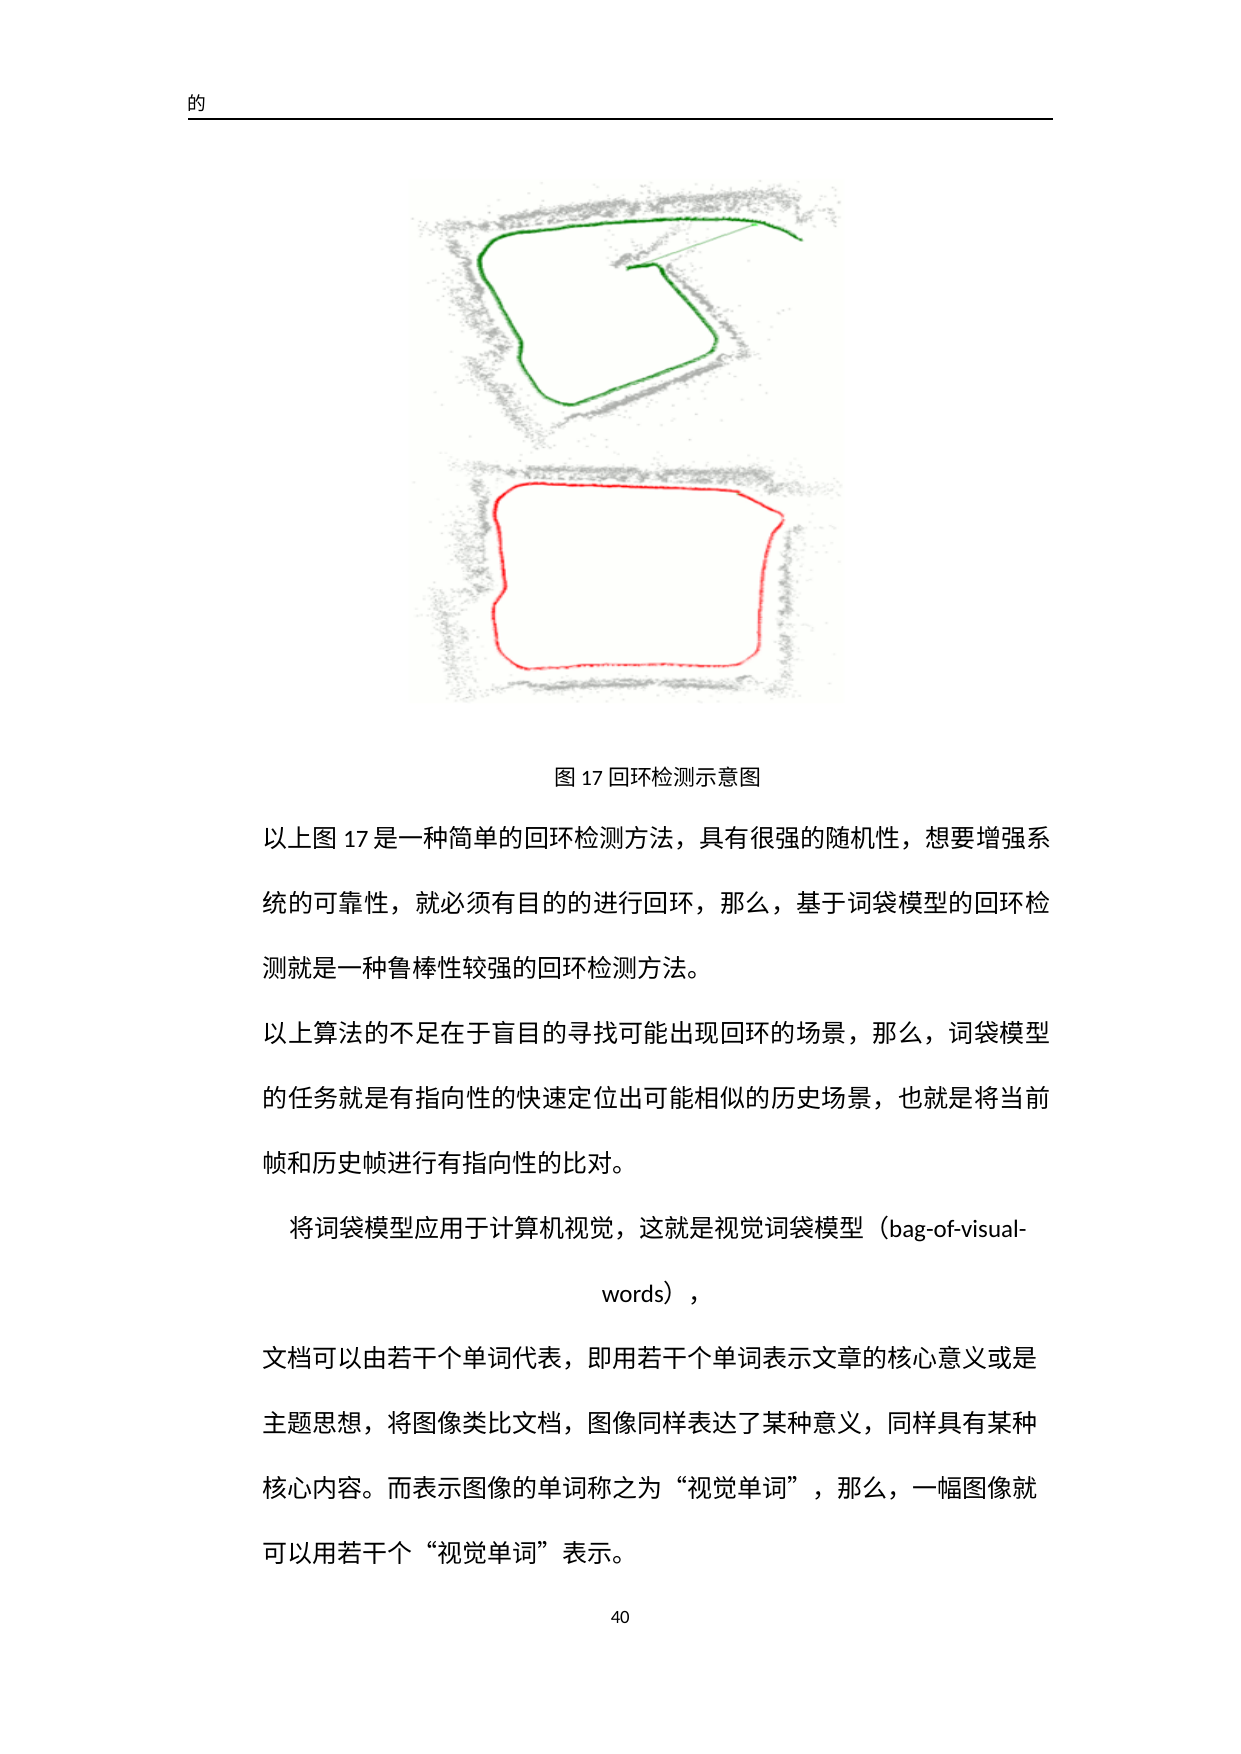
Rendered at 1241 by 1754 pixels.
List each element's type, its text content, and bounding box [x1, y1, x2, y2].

list 以上图17是一种简单的回环检测方法，具有很强的随机性，想要增强系统的可靠性，就必须有目的的进行回环，那么，基于词袋模型的回环检测就是一种鲁棒性较强的回环检测方法。 [225, 804, 1053, 999]
picture [403, 173, 912, 736]
list 图17 回环检测示意图 [225, 759, 1053, 792]
list 以上算法的不足在于盲目的寻找可能出现回环的场景，那么，词袋模型的任务就是有指向性的快速定位出可能相似的历史场景，也就是将当前帧和历史帧进行有指向性的比对。 [225, 999, 1053, 1194]
list 文档可以由若干个单词代表，即用若干个单词表示文章的核心意义或是主题思想，将图像类比文档，图像同样表达了某种意义，同样具有某种核心内容。而表示图像的单词称之为“视觉单词”，那么，一幅图像就可以用若干个“视觉单词”表示。 [225, 1324, 1053, 1584]
list 将词袋模型应用于计算机视觉，这就是视觉词袋模型（bag-of-visual-words）， [225, 1194, 1053, 1324]
